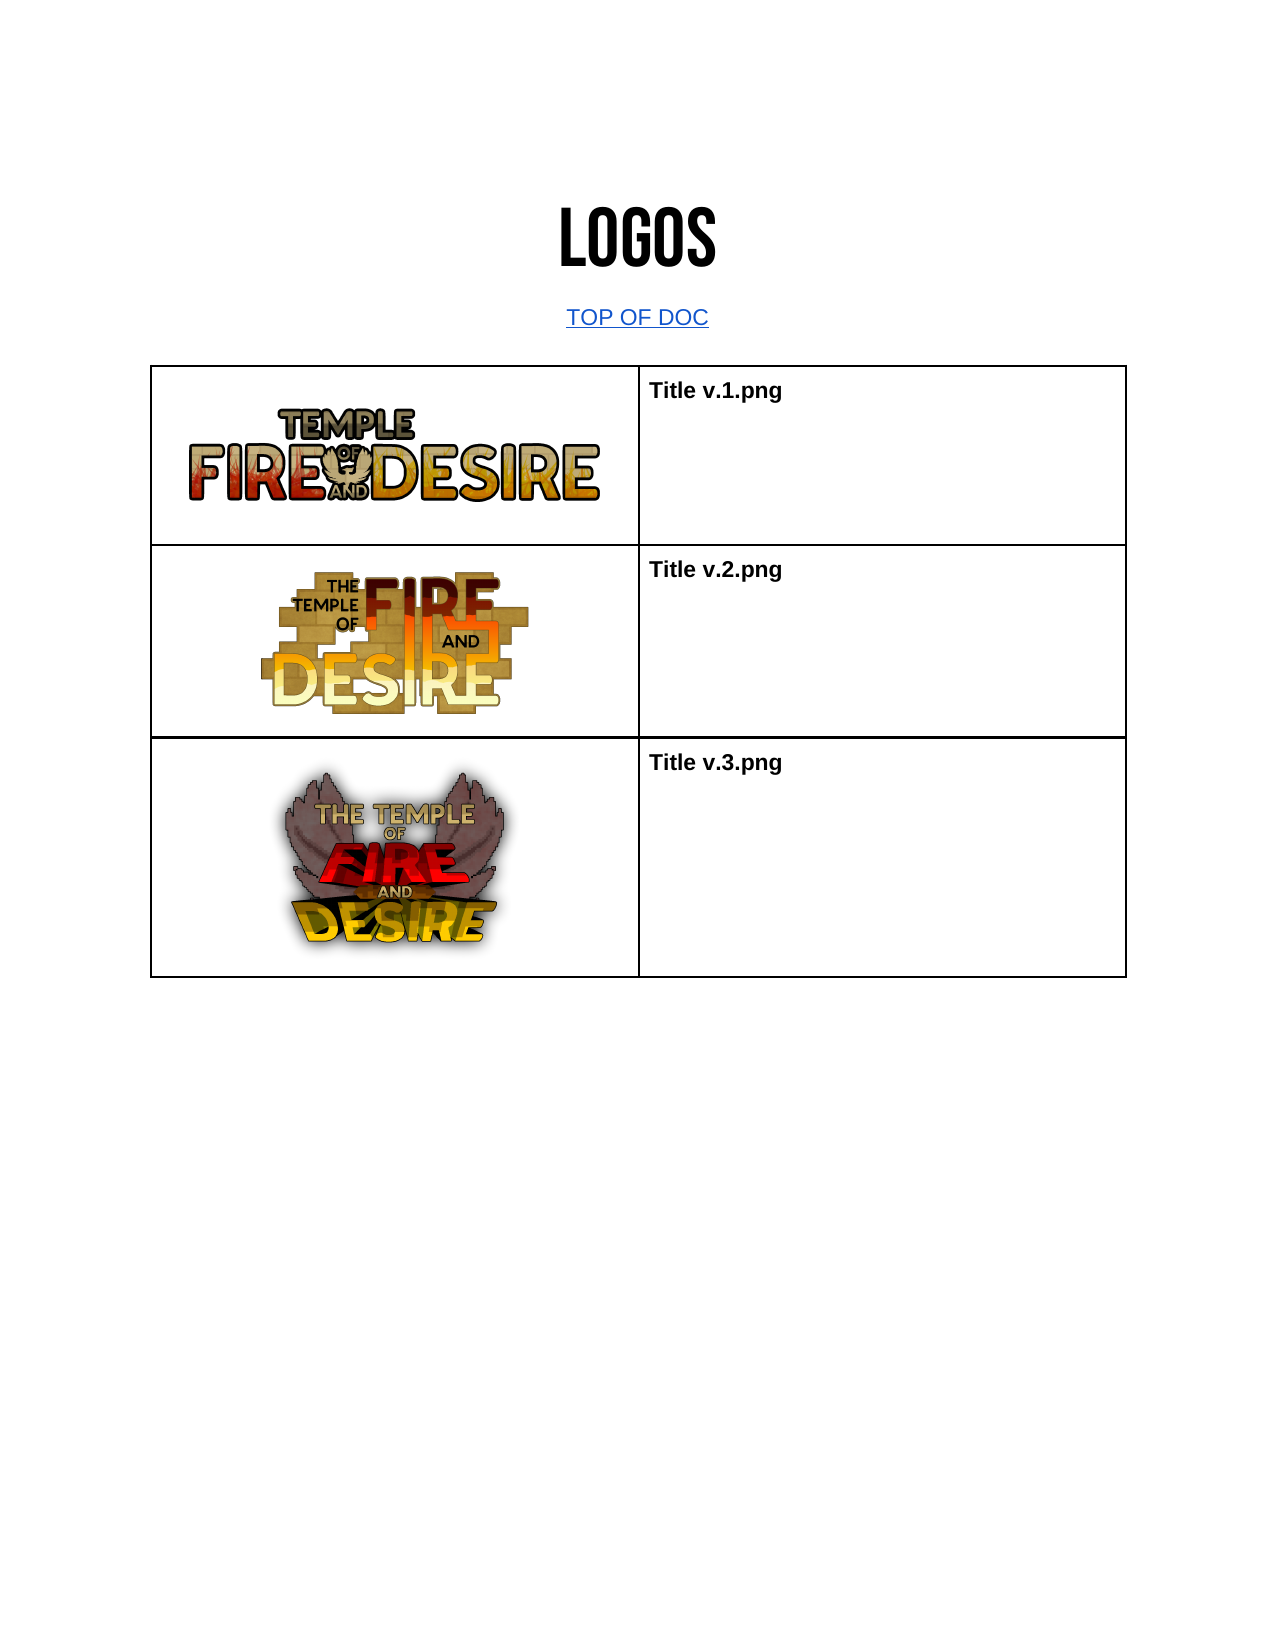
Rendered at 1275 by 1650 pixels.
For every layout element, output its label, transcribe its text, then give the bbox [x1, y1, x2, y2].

table_cell Title v.2.png [640, 546, 1125, 736]
table_cell [152, 546, 638, 736]
text TOP OF DOC [150, 304, 1125, 331]
subtitle Logos [150, 192, 1125, 292]
table_header [152, 367, 638, 544]
picture [161, 377, 628, 534]
table_cell [152, 739, 638, 976]
picture [161, 556, 628, 727]
table_header Title v.1.png [640, 367, 1125, 544]
table_cell Title v.3.png [640, 739, 1125, 976]
picture [161, 748, 628, 966]
